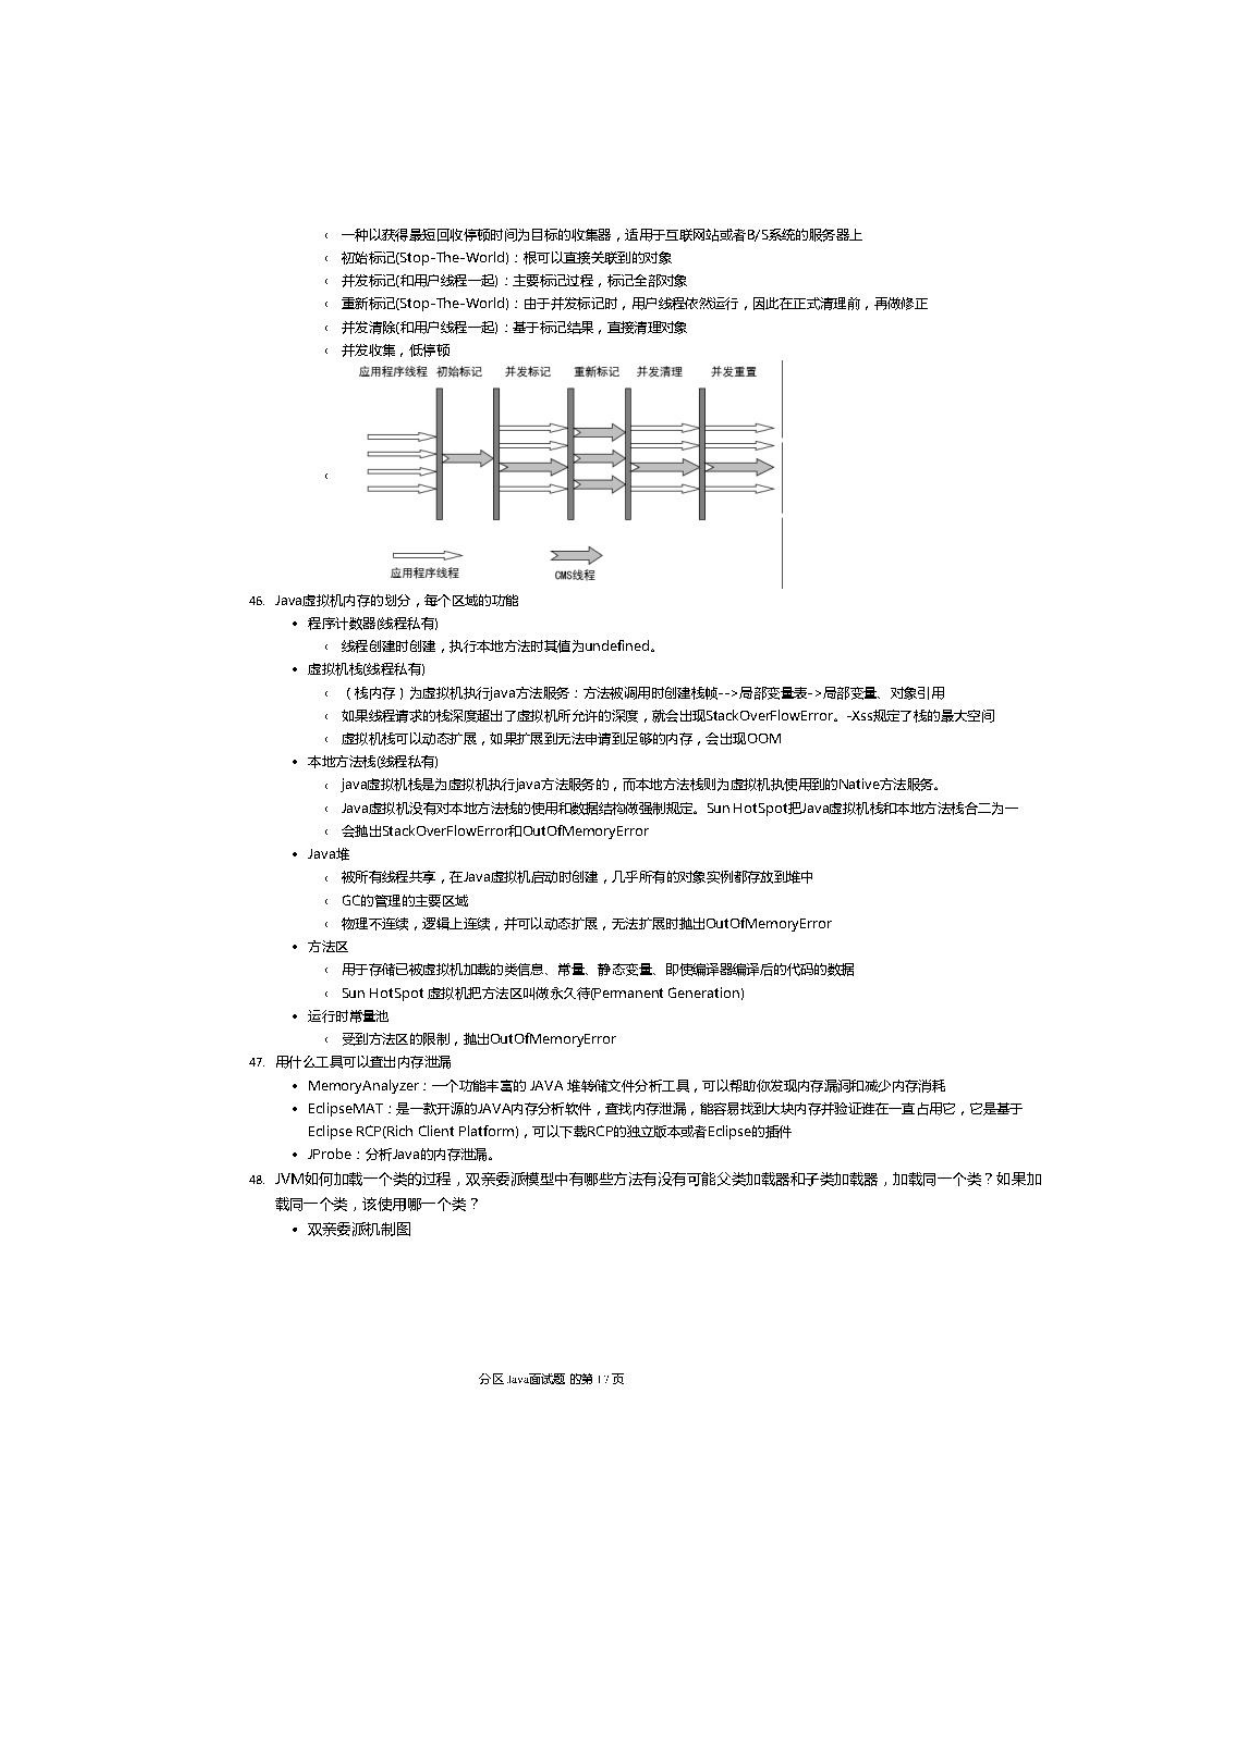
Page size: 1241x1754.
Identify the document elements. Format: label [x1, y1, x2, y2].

picture [187, 172, 1052, 1393]
